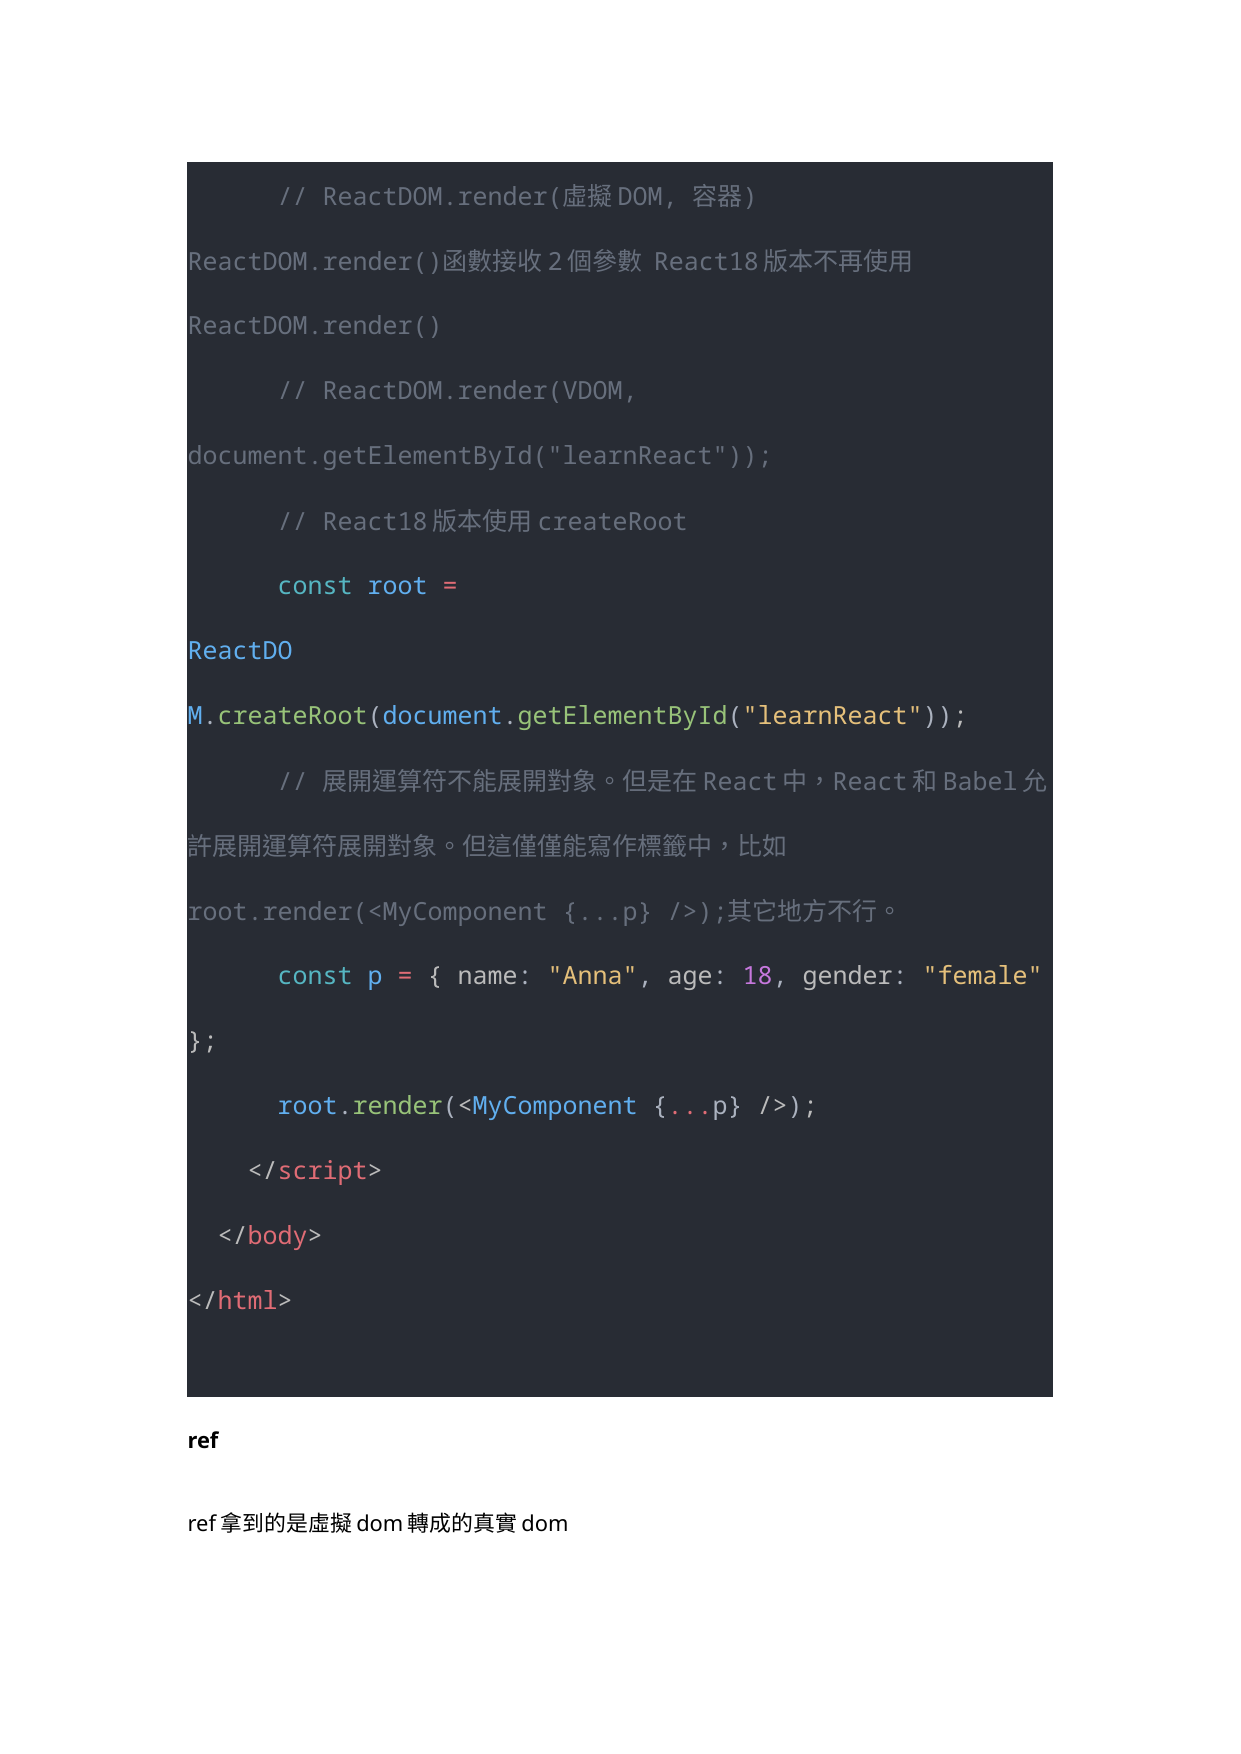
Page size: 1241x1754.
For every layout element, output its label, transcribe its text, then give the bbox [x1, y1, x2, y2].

text </script> [187, 1137, 1053, 1202]
subtitle ref [187, 1424, 1053, 1457]
text root.render(<MyComponent {...p} />); [187, 1072, 1053, 1137]
text ref拿到的是虛擬dom轉成的真實dom [187, 1505, 1053, 1538]
text const p = { name: "Anna", age: 18, gender: "female" }; [187, 942, 1053, 1072]
text </body> [187, 1202, 1053, 1267]
text // 展開運算符不能展開對象。但是在React中，React和Babel允許展開運算符展開對象。但這僅僅能寫作標籤中，比如root.render(<MyComponent {...p} />);其它地方不行。 [187, 747, 1053, 942]
text // ReactDOM.render(虛擬DOM, 容器) ReactDOM.render()函數接收2個參數 React18版本不再使用ReactDOM.render() [187, 162, 1053, 357]
text const root = ReactDOM.createRoot(document.getElementById("learnReact")); [187, 552, 1053, 747]
text // React18版本使用createRoot [187, 487, 1053, 552]
text </html> [187, 1267, 1053, 1332]
text // ReactDOM.render(VDOM, document.getElementById("learnReact")); [187, 357, 1053, 487]
